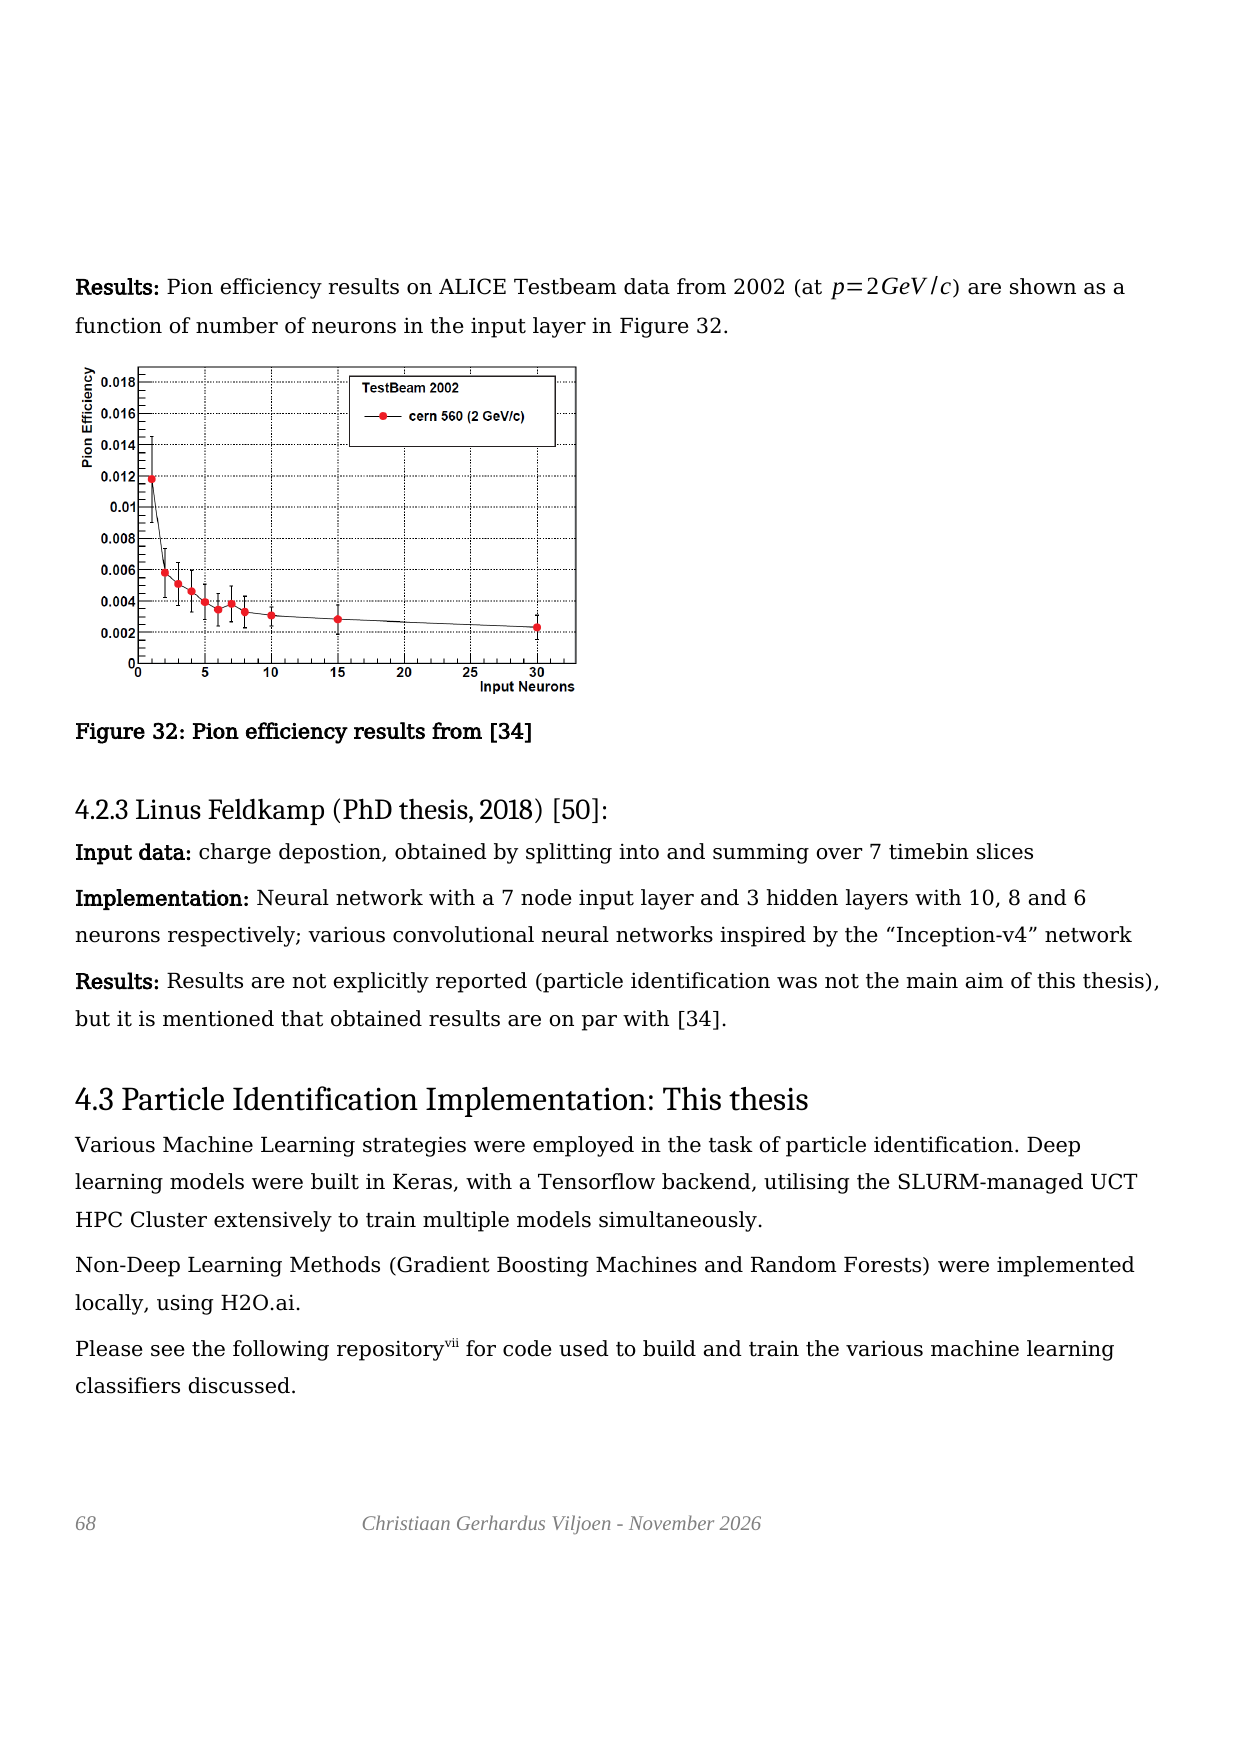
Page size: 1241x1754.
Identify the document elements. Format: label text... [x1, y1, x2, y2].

subtitle Linus Feldkamp (PhD thesis, 2018) : [75, 793, 1165, 826]
text Results: Results are not explicitly reported (particle identification was not the main aim of this thesis), but it is mentioned that obtained results are on par with . [75, 968, 1165, 1031]
text Please see the following repository for code used to build and train the various machine learning classifiers discussed. [75, 1336, 1165, 1398]
text Figure 32: Pion efficiency results from [75, 718, 1165, 743]
text Implementation: Neural network with a 7 node input layer and 3 hidden layers with 10, 8 and 6 neurons respectively; various convolutional neural networks inspired by the “Inception-v4” network [75, 885, 1165, 947]
picture [75, 358, 587, 697]
text Various Machine Learning strategies were employed in the task of particle identification. Deep learning models were built in Keras, with a Tensorflow backend, utilising the SLURM-managed UCT HPC Cluster extensively to train multiple models simultaneously. [75, 1131, 1165, 1231]
subtitle Particle Identification Implementation: This thesis [75, 1081, 1165, 1119]
text Results: Pion efficiency results on ALICE Testbeam data from 2002 (at ) are shown as a function of number of neurons in the input layer in Figure 14. [75, 272, 1165, 337]
text Input data: charge depostion, obtained by splitting into and summing over 7 timebin slices [75, 839, 1165, 864]
text Non-Deep Learning Methods (Gradient Boosting Machines and Random Forests) were implemented locally, using H2O.ai. [75, 1252, 1165, 1315]
